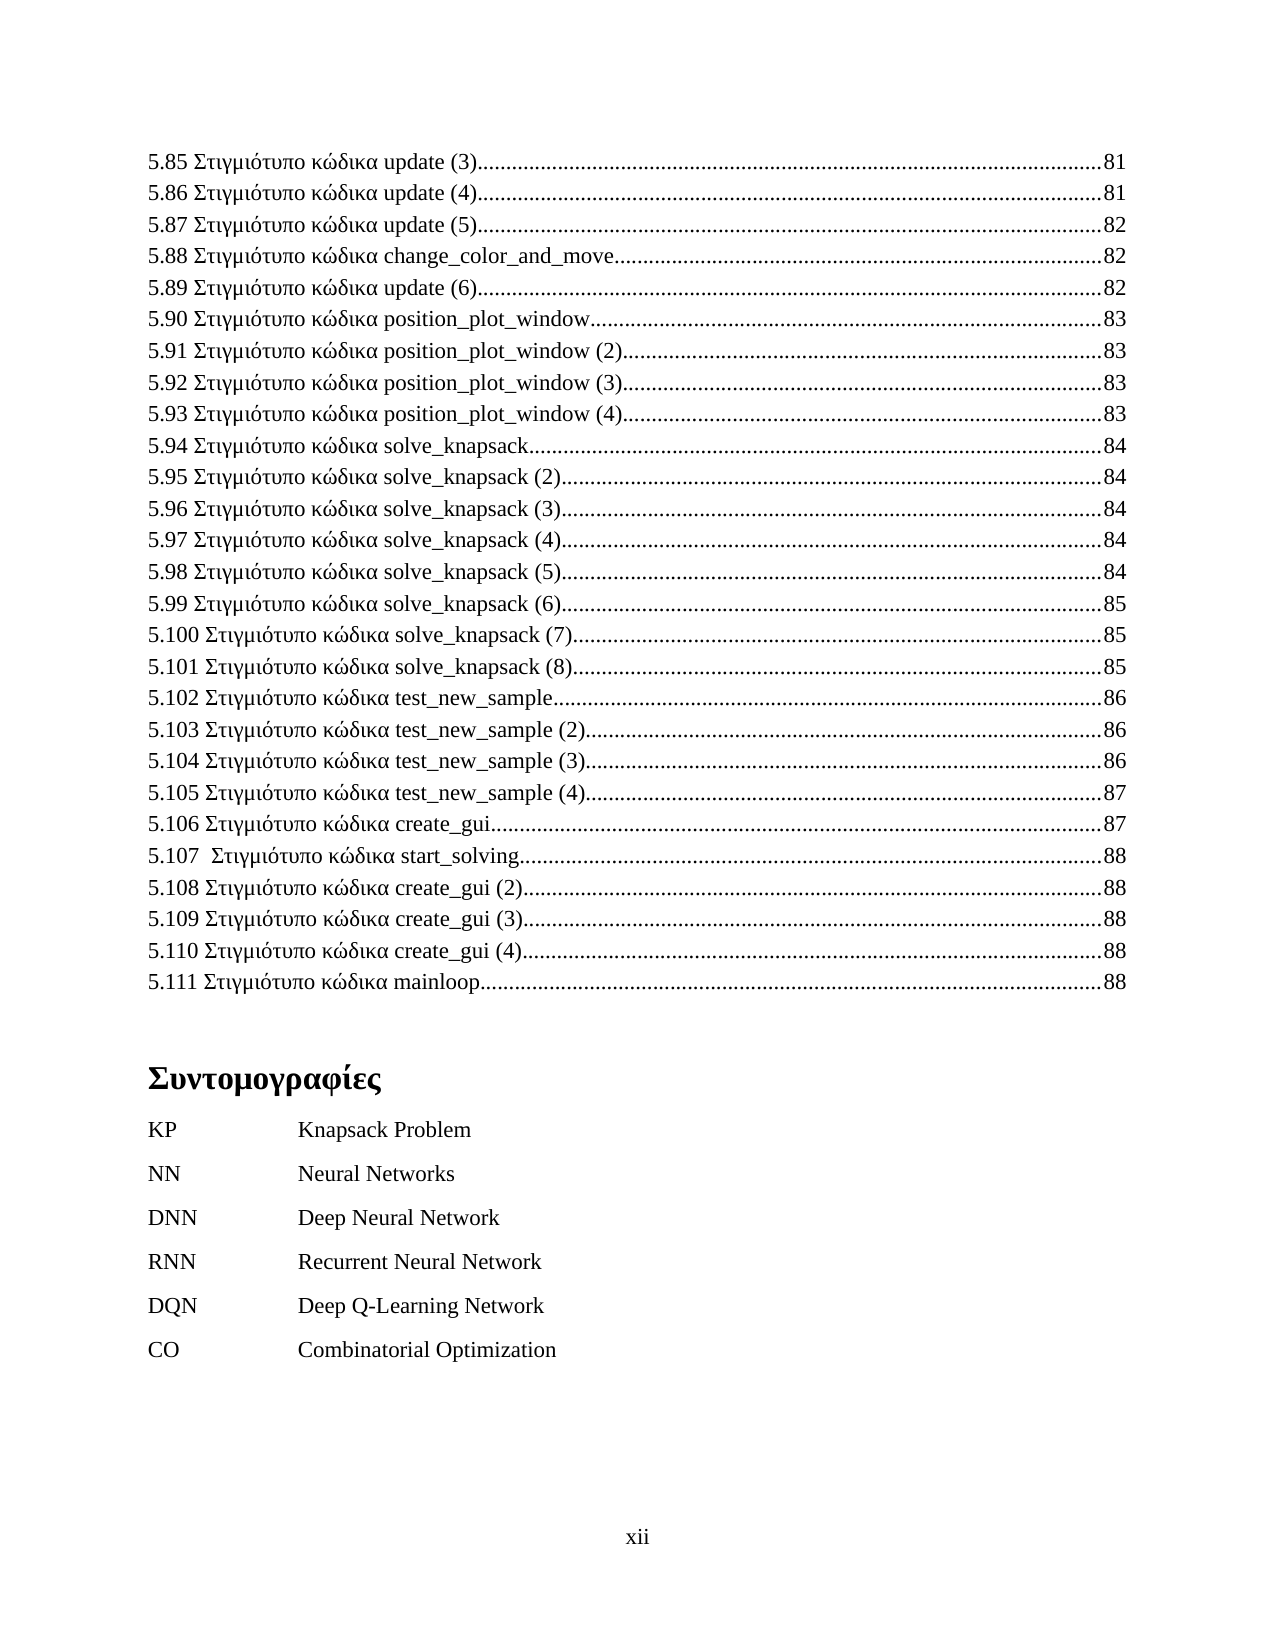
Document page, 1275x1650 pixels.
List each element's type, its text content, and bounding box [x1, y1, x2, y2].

text 5.87 Στιγμιότυπο κώδικα update (5) 82 [148, 211, 1127, 237]
text CO Combinatorial Optimization [148, 1336, 1127, 1363]
text 5.92 Στιγμιότυπο κώδικα position_plot_window (3) 83 [148, 369, 1127, 395]
text 5.108 Στιγμιότυπο κώδικα create_gui (2) 88 [148, 874, 1127, 900]
text 5.91 Στιγμιότυπο κώδικα position_plot_window (2) 83 [148, 337, 1127, 363]
text 5.93 Στιγμιότυπο κώδικα position_plot_window (4) 83 [148, 400, 1127, 427]
text 5.97 Στιγμιότυπο κώδικα solve_knapsack (4) 84 [148, 526, 1127, 553]
text 5.103 Στιγμιότυπο κώδικα test_new_sample (2) 86 [148, 716, 1127, 742]
text 5.100 Στιγμιότυπο κώδικα solve_knapsack (7) 85 [148, 621, 1127, 647]
text 5.104 Στιγμιότυπο κώδικα test_new_sample (3) 86 [148, 747, 1127, 774]
text 5.107 Στιγμιότυπο κώδικα start_solving 88 [148, 842, 1127, 868]
text 5.109 Στιγμιότυπο κώδικα create_gui (3) 88 [148, 905, 1127, 932]
text 5.105 Στιγμιότυπο κώδικα test_new_sample (4) 87 [148, 779, 1127, 805]
text 5.102 Στιγμιότυπο κώδικα test_new_sample 86 [148, 684, 1127, 711]
text 5.111 Στιγμιότυπο κώδικα mainloop 88 [148, 968, 1127, 995]
text RNN Recurrent Neural Network [148, 1248, 1127, 1274]
text 5.98 Στιγμιότυπο κώδικα solve_knapsack (5) 84 [148, 558, 1127, 584]
text 5.101 Στιγμιότυπο κώδικα solve_knapsack (8) 85 [148, 653, 1127, 679]
text 5.88 Στιγμιότυπο κώδικα change_color_and_move 82 [148, 242, 1127, 269]
text 5.110 Στιγμιότυπο κώδικα create_gui (4) 88 [148, 937, 1127, 963]
text 5.96 Στιγμιότυπο κώδικα solve_knapsack (3) 84 [148, 495, 1127, 521]
text NN Neural Networks [148, 1160, 1127, 1186]
text 5.89 Στιγμιότυπο κώδικα update (6) 82 [148, 274, 1127, 300]
text DQN Deep Q-Learning Network [148, 1292, 1127, 1318]
text 5.85 Στιγμιότυπο κώδικα update (3) 81 [148, 148, 1127, 174]
subtitle Συντομογραφίες [148, 1058, 1127, 1096]
text DNN Deep Neural Network [148, 1204, 1127, 1230]
text 5.86 Στιγμιότυπο κώδικα update (4) 81 [148, 179, 1127, 206]
text 5.106 Στιγμιότυπο κώδικα create_gui 87 [148, 811, 1127, 837]
text 5.95 Στιγμιότυπο κώδικα solve_knapsack (2) 84 [148, 463, 1127, 490]
text 5.90 Στιγμιότυπο κώδικα position_plot_window 83 [148, 306, 1127, 332]
text 5.99 Στιγμιότυπο κώδικα solve_knapsack (6) 85 [148, 589, 1127, 616]
text 5.94 Στιγμιότυπο κώδικα solve_knapsack 84 [148, 432, 1127, 458]
text KP Knapsack Problem [148, 1116, 1127, 1142]
